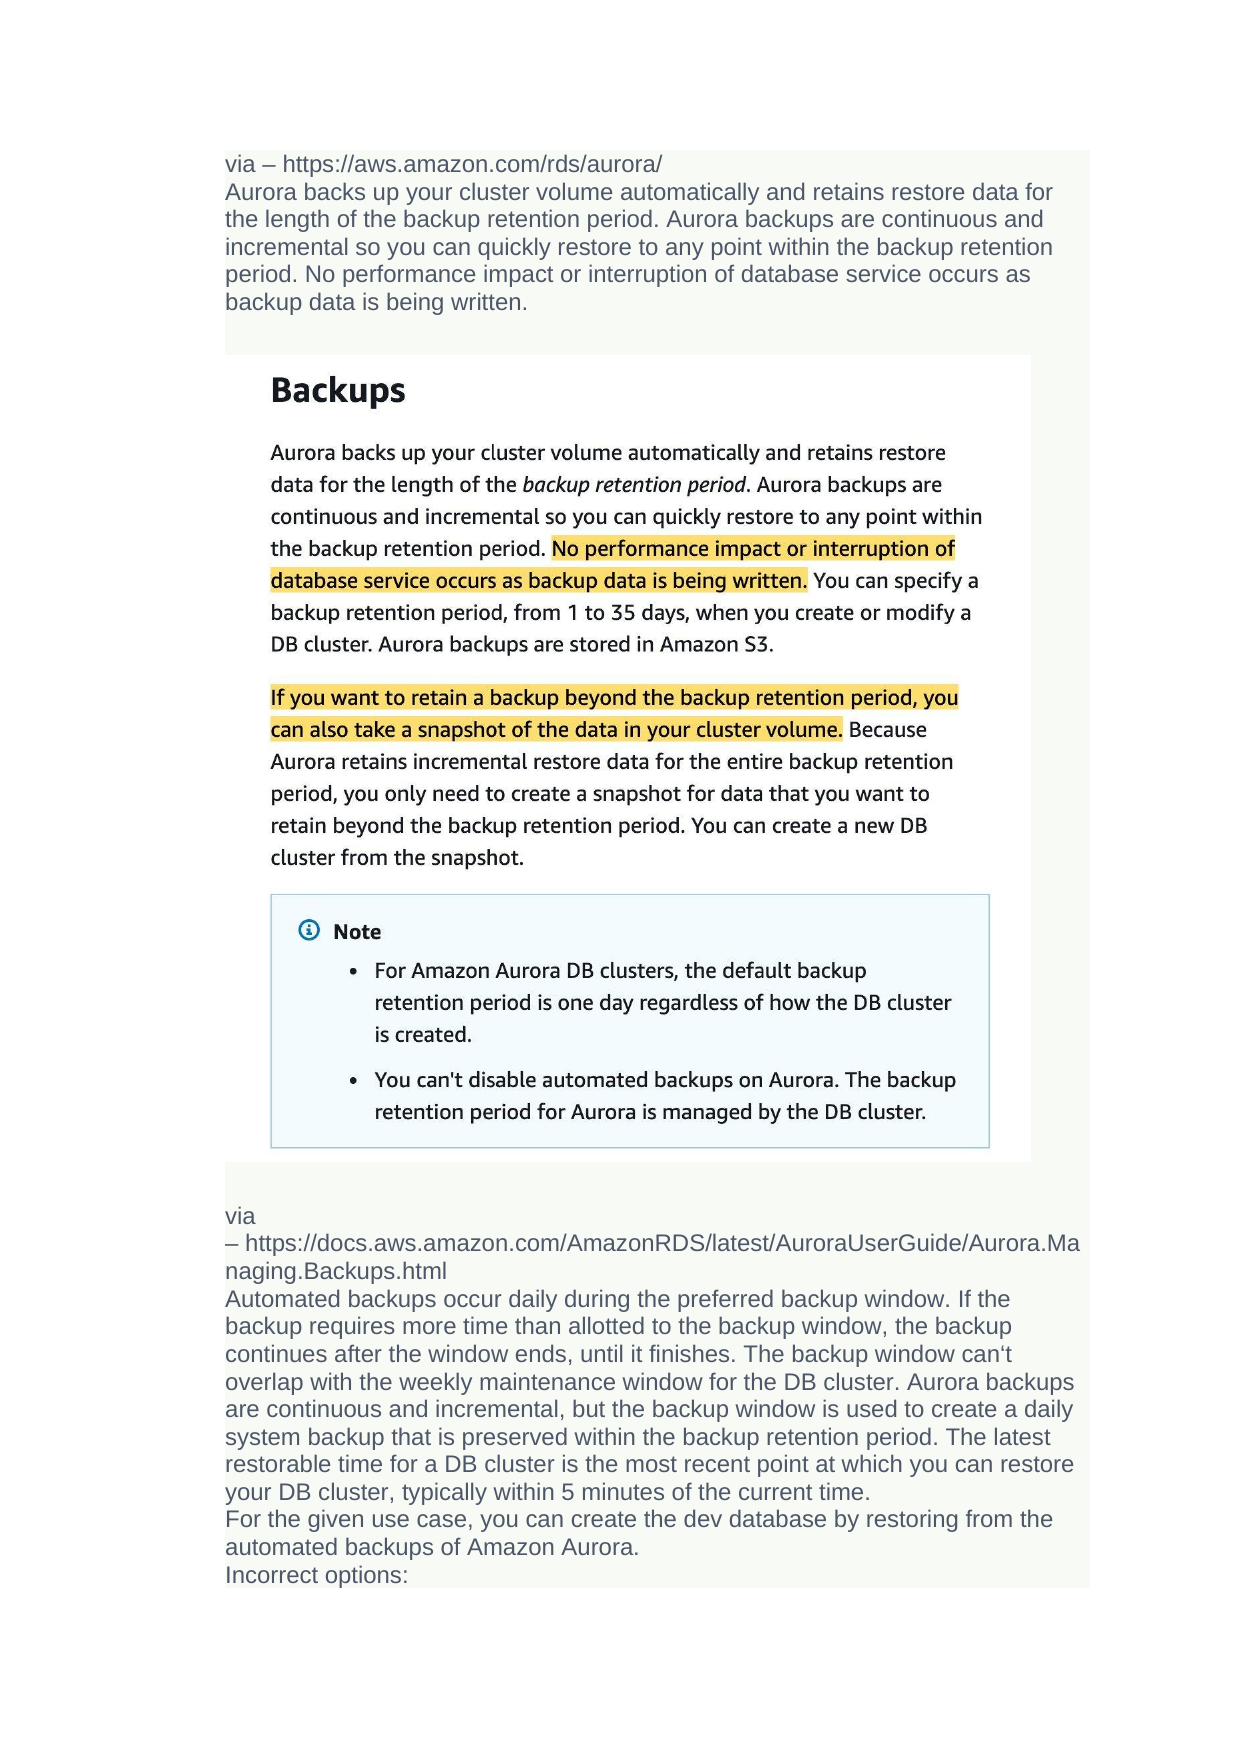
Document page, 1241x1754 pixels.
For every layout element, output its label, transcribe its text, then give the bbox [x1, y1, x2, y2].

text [225, 1202, 1090, 1588]
text via – https://aws.amazon.com/rds/aurora/ Aurora backs up your cluster volume automatically and retains restore data for the length of the backup retention period. Aurora backups are continuous and incremental so you can quickly restore to any point within the backup retention period. No performance impact or interruption of database service occurs as backup data is being written. [225, 150, 1090, 316]
picture [225, 355, 1032, 1162]
